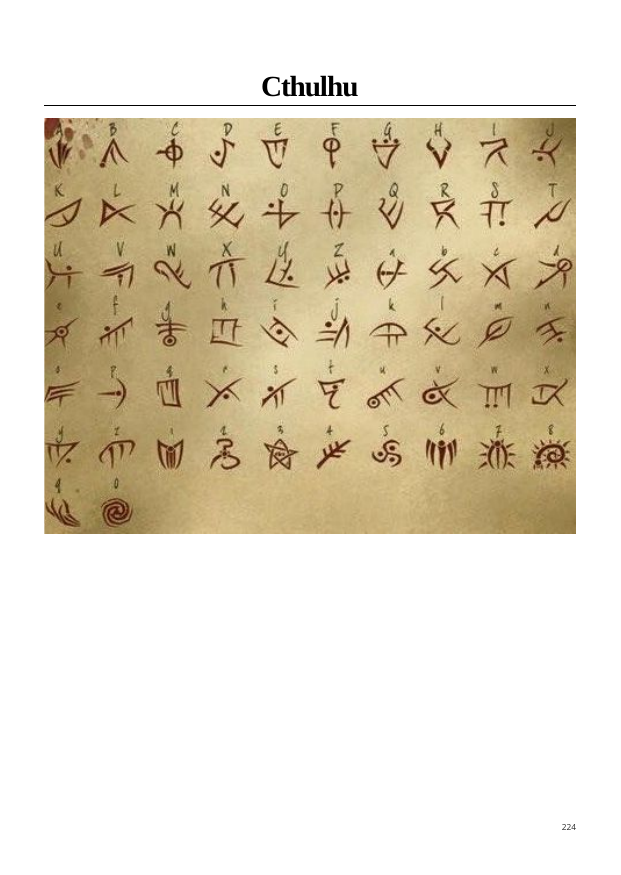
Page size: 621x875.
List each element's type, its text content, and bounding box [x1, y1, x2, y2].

picture [44, 118, 576, 534]
subtitle Cthulhu [44, 69, 576, 105]
